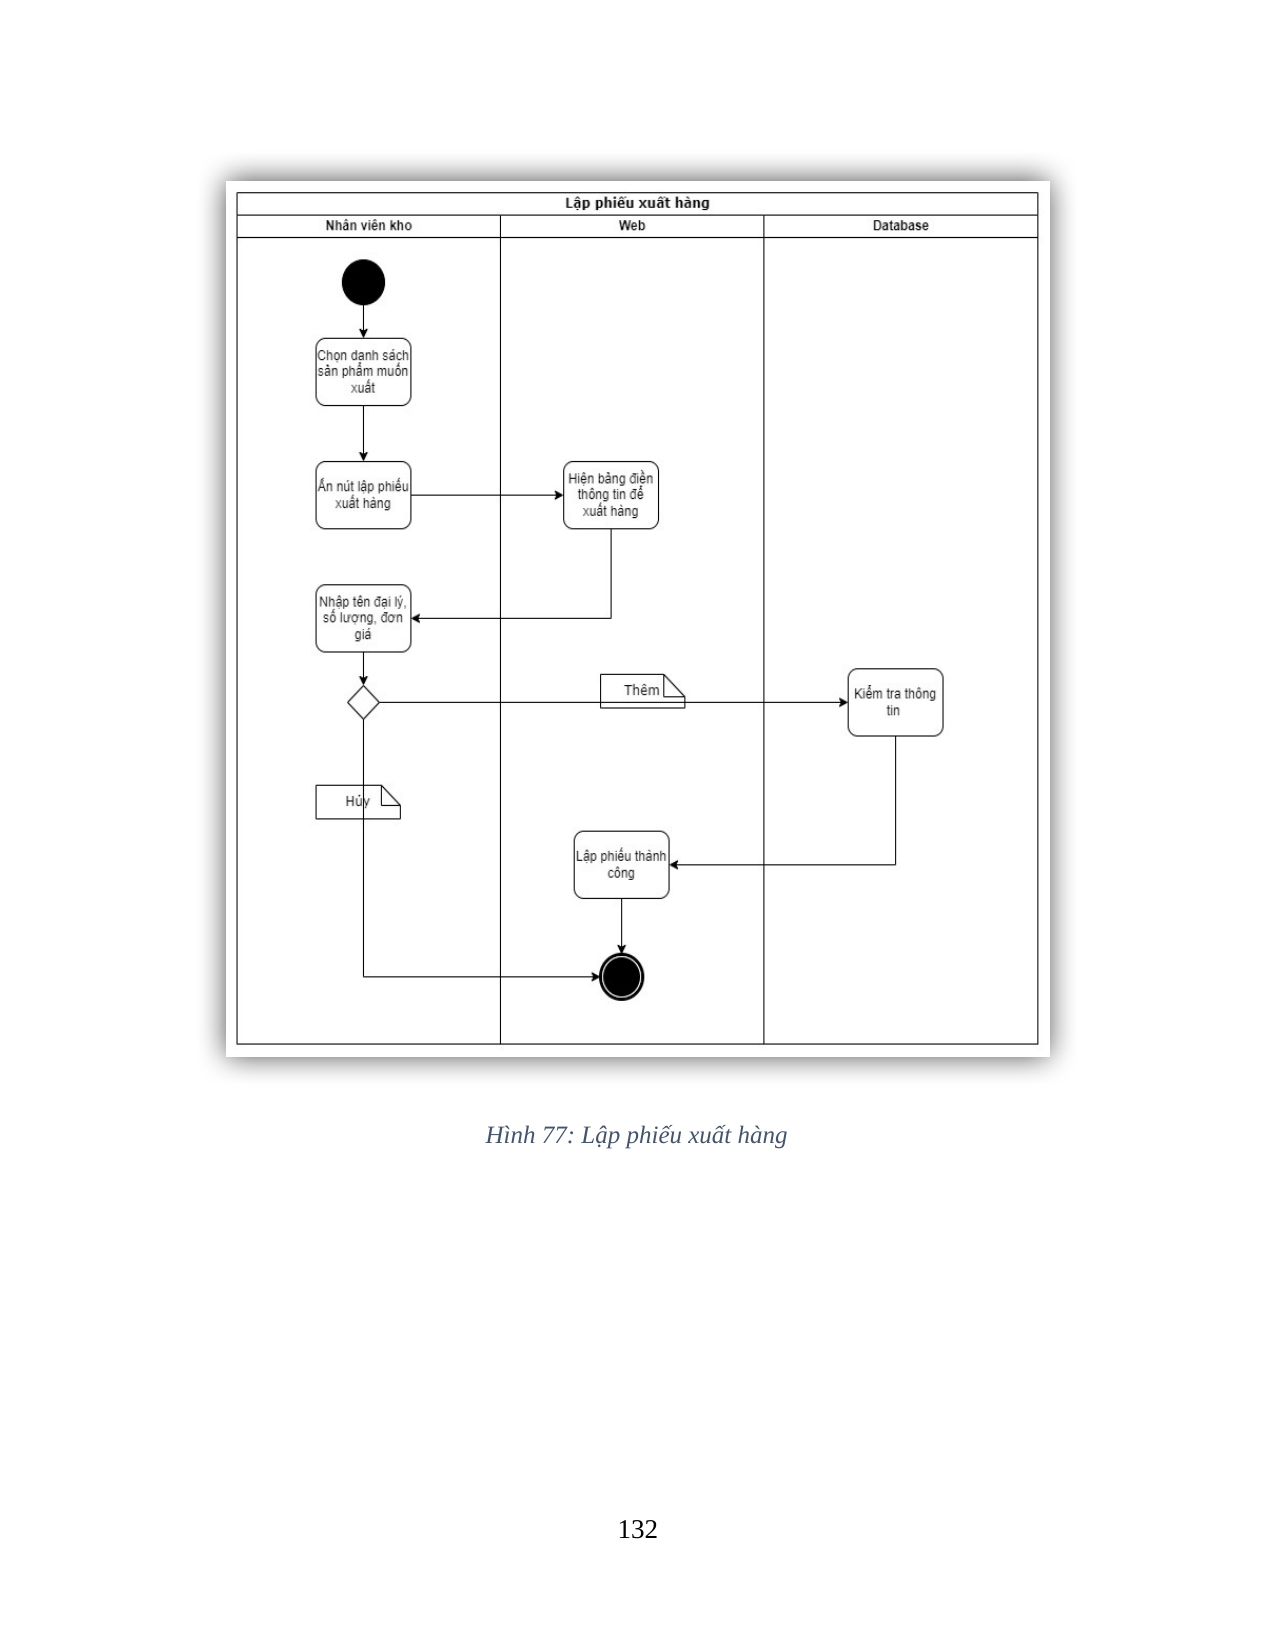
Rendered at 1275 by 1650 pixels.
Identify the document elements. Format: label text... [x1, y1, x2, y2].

picture [226, 181, 1050, 1057]
text Hình 77: Lập phiếu xuất hàng [150, 1120, 1125, 1149]
